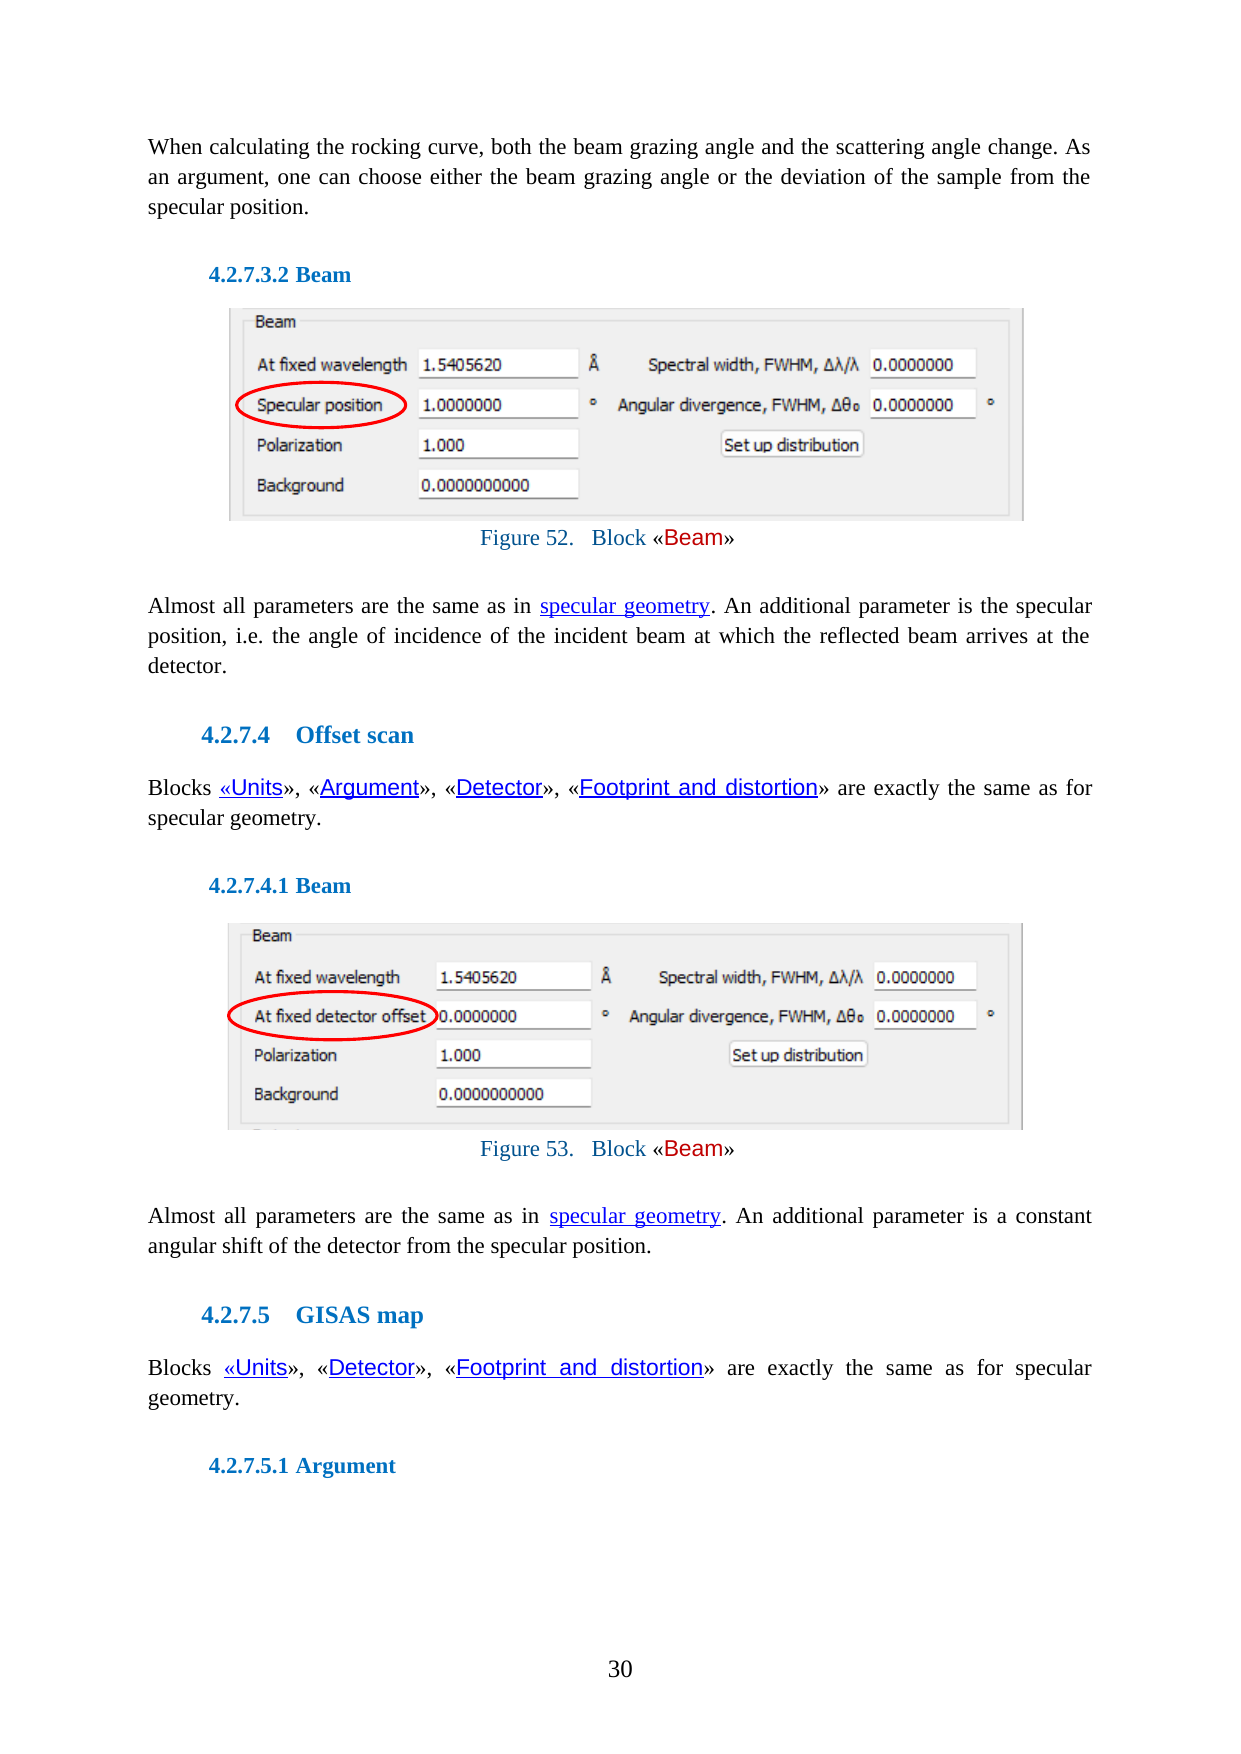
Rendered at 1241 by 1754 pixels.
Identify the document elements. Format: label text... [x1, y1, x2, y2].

picture [231, 994, 435, 1038]
subtitle Beam [209, 872, 1093, 898]
picture [229, 308, 1024, 521]
text When calculating the rocking curve, both the beam grazing angle and the scattering angle change. As an argument, one can choose either the beam grazing angle or the deviation of the sample from the specular position. [148, 133, 1093, 220]
text Almost all parameters are the same as in specular geometry. An additional parameter is the specular position, i.e. the angle of incidence of the incident beam at which the reflected beam arrives at the detector. [148, 592, 1093, 678]
text Blocks «Units», «Argument», «Detector», «Footprint and distortion» are exactly the same as for specular geometry. [148, 774, 1093, 830]
text Blocks «Units», «Detector», «Footprint and distortion» are exactly the same as for specular geometry. [148, 1354, 1093, 1411]
subtitle Offset scan [201, 720, 1093, 749]
picture [227, 923, 1023, 1130]
subtitle Argument [209, 1452, 1093, 1478]
subtitle Beam [209, 261, 1093, 287]
subtitle GISAS map [201, 1300, 1093, 1329]
text Almost all parameters are the same as in specular geometry. An additional parameter is a constant angular shift of the detector from the specular position. [148, 1202, 1093, 1259]
